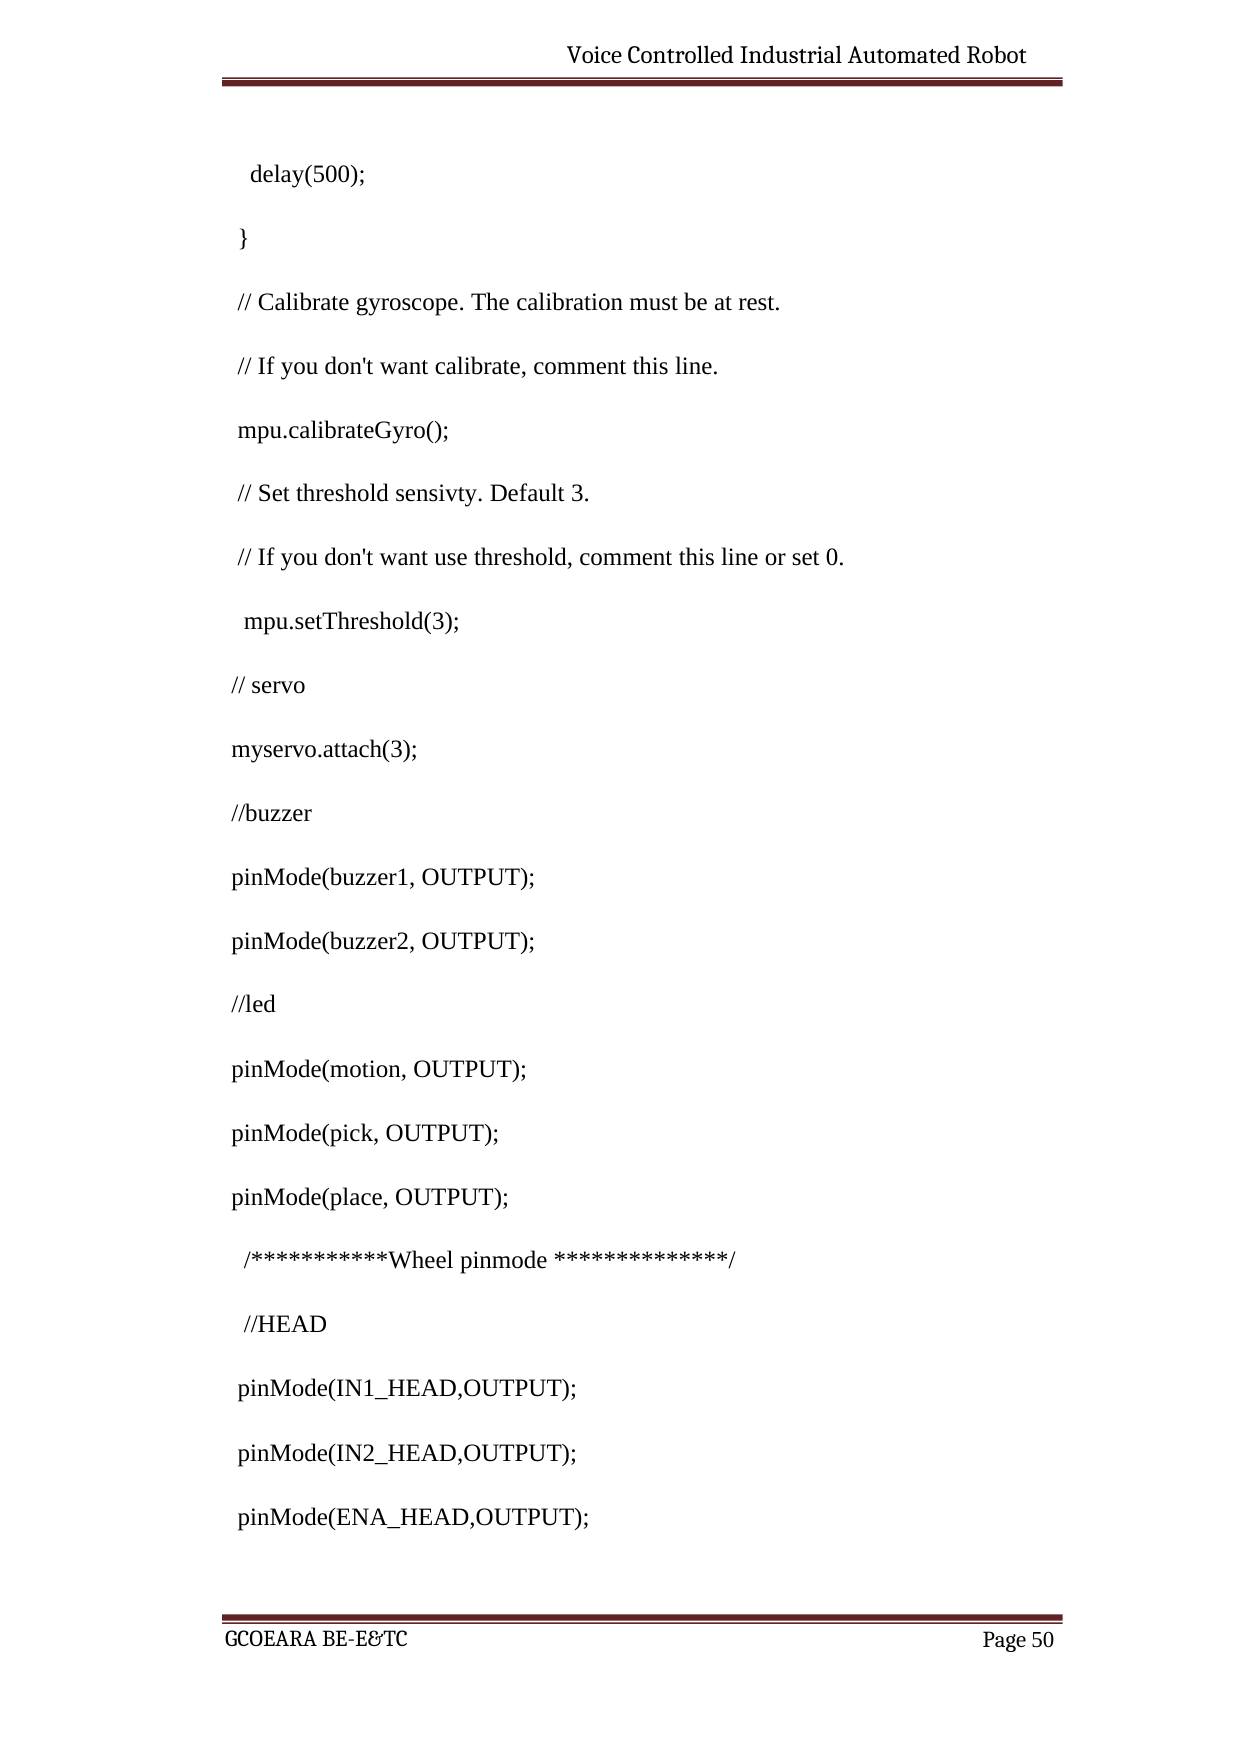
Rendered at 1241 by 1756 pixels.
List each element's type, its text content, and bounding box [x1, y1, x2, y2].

text //led [231, 990, 1205, 1019]
text // If you don't want calibrate, comment this line. mpu.calibrateGyro(); [237, 351, 720, 443]
text pinMode(buzzer1, OUTPUT); pinMode(buzzer2, OUTPUT); [231, 862, 537, 955]
text delay(500); [250, 159, 1205, 187]
text // Calibrate gyroscope. The calibration must be at rest. [237, 287, 1205, 316]
text //HEAD pinMode(IN1_HEAD,OUTPUT); pinMode(IN2_HEAD,OUTPUT); pinMode(ENA_HEAD,OUTPUT); [237, 1309, 592, 1530]
text // If you don't want use threshold, comment this line or set 0. mpu.setThreshold(3); [237, 542, 847, 635]
text /***********Wheel pinmode **************/ [244, 1246, 1205, 1274]
text pinMode(motion, OUTPUT); pinMode(pick, OUTPUT); pinMode(place, OUTPUT); [231, 1054, 530, 1211]
text // Set threshold sensivty. Default 3. [237, 479, 1205, 507]
text } [237, 223, 1205, 252]
text // servo myservo.attach(3); [231, 671, 424, 763]
text //buzzer [231, 799, 1205, 827]
